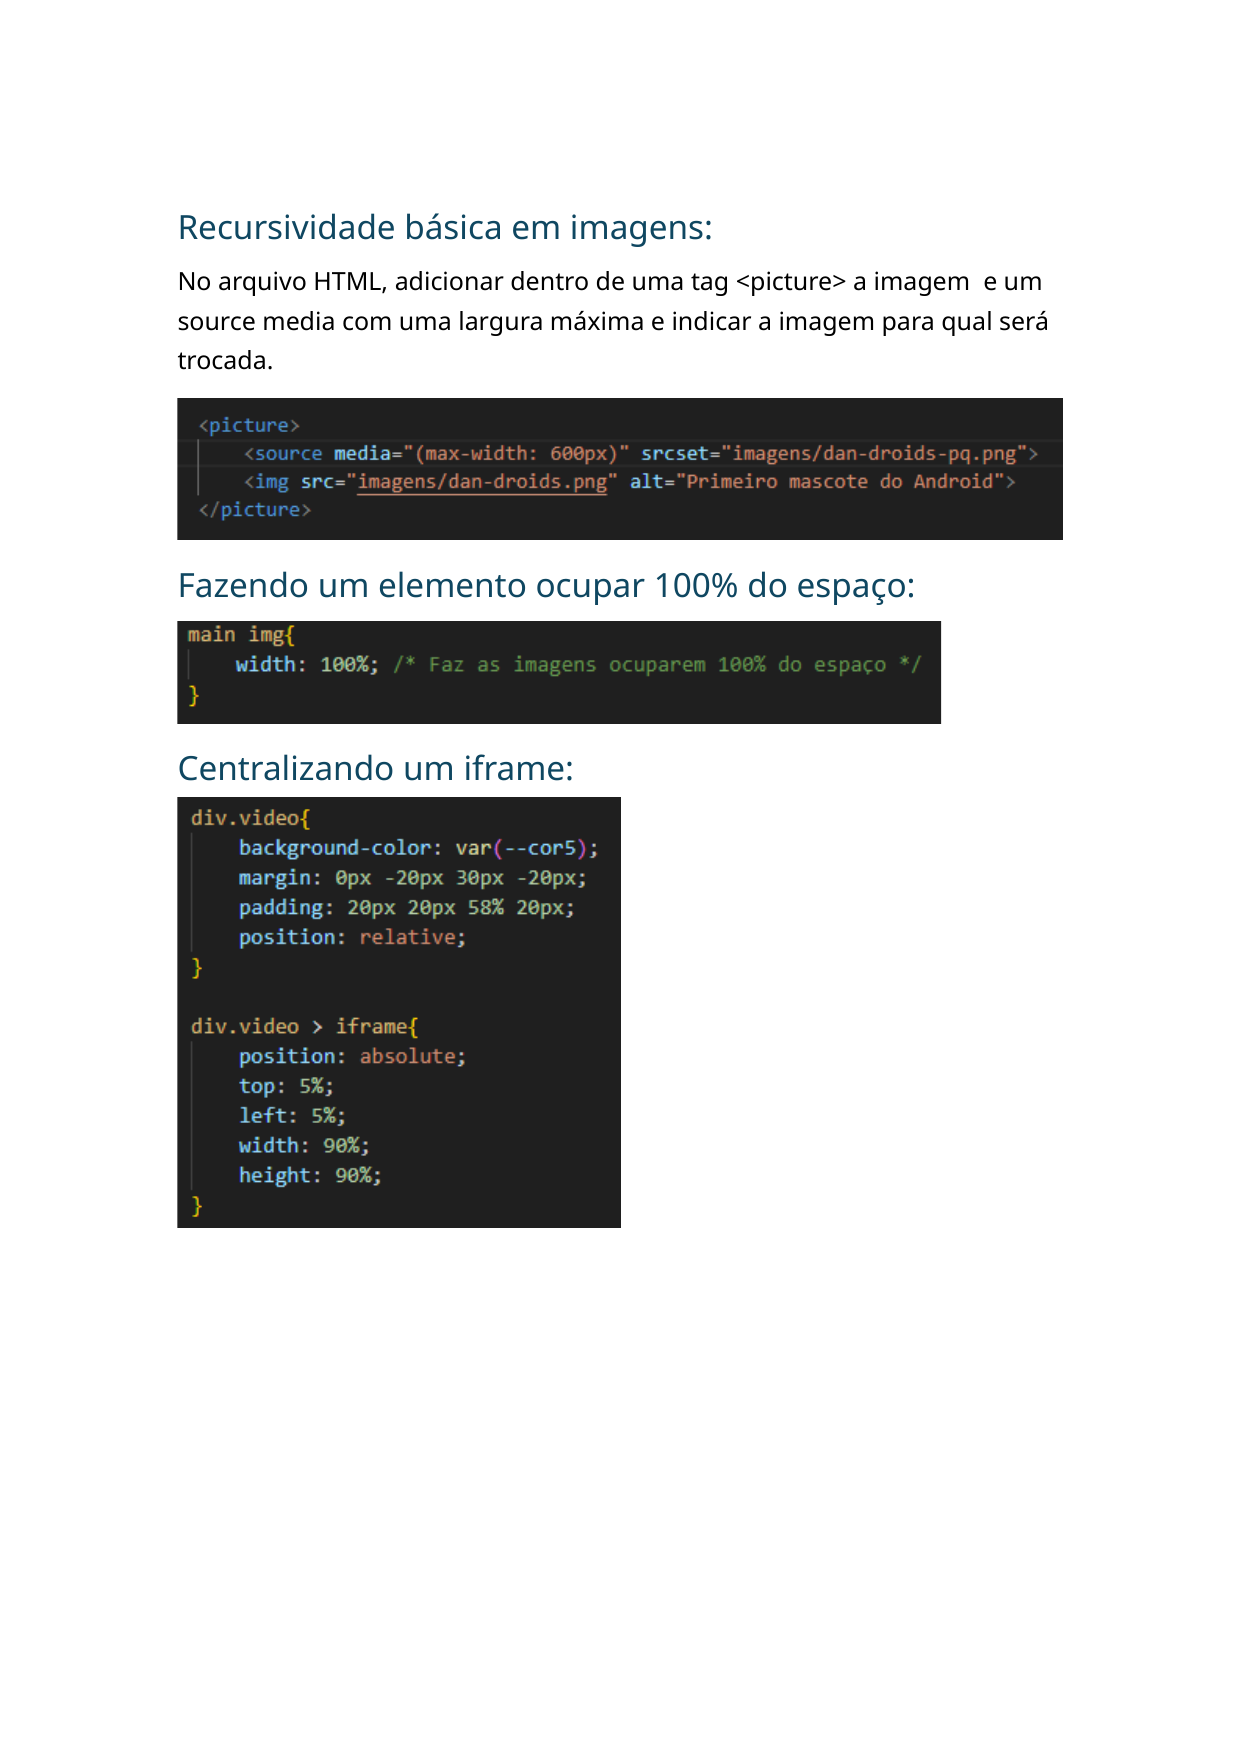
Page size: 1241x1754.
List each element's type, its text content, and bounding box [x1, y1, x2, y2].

text No arquivo HTML, adicionar dentro de uma tag <picture> a imagem e um source media com uma largura máxima e indicar a imagem para qual será trocada. [177, 264, 1063, 376]
subtitle Recursividade básica em imagens: [177, 203, 1063, 249]
picture [177, 797, 621, 1228]
picture [177, 621, 942, 724]
picture [177, 398, 1063, 540]
subtitle Fazendo um elemento ocupar 100% do espaço: [177, 561, 1063, 607]
